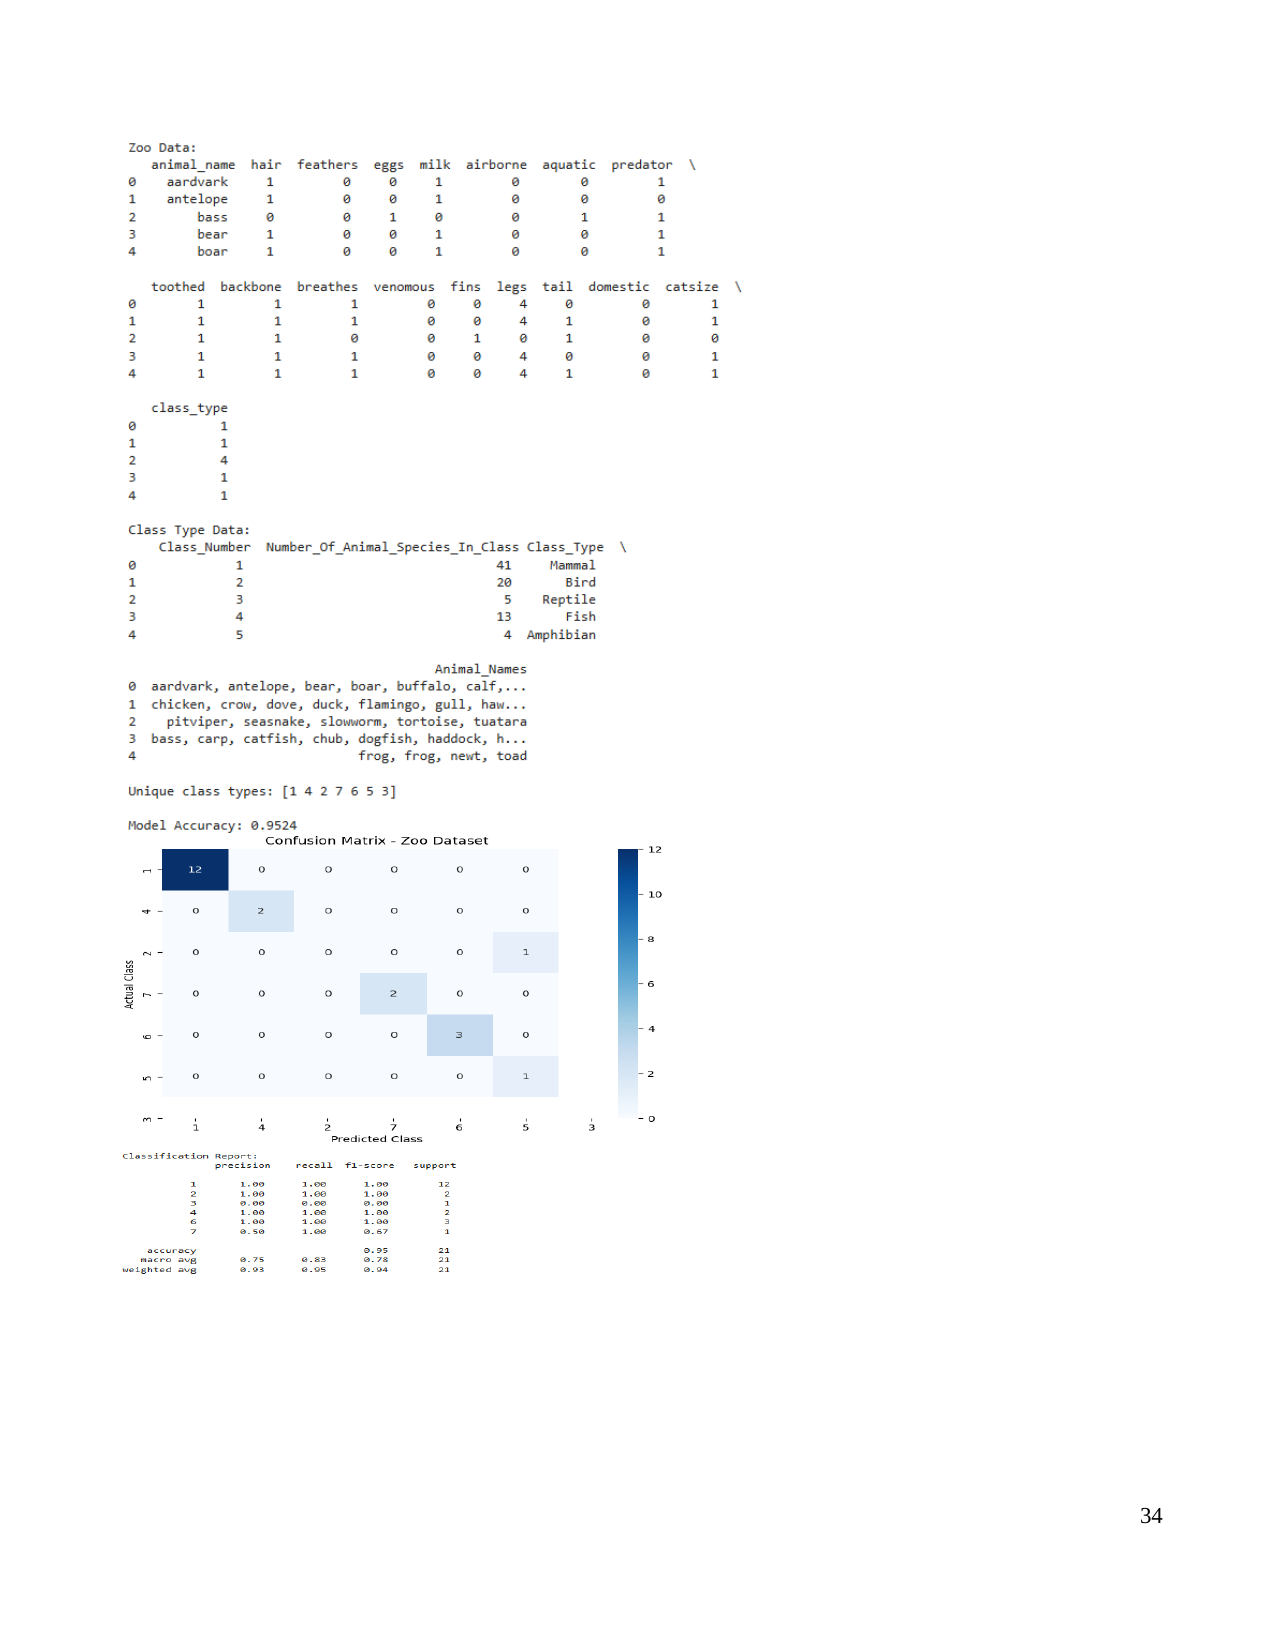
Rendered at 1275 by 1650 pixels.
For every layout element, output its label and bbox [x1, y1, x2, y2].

picture [112, 139, 772, 1277]
